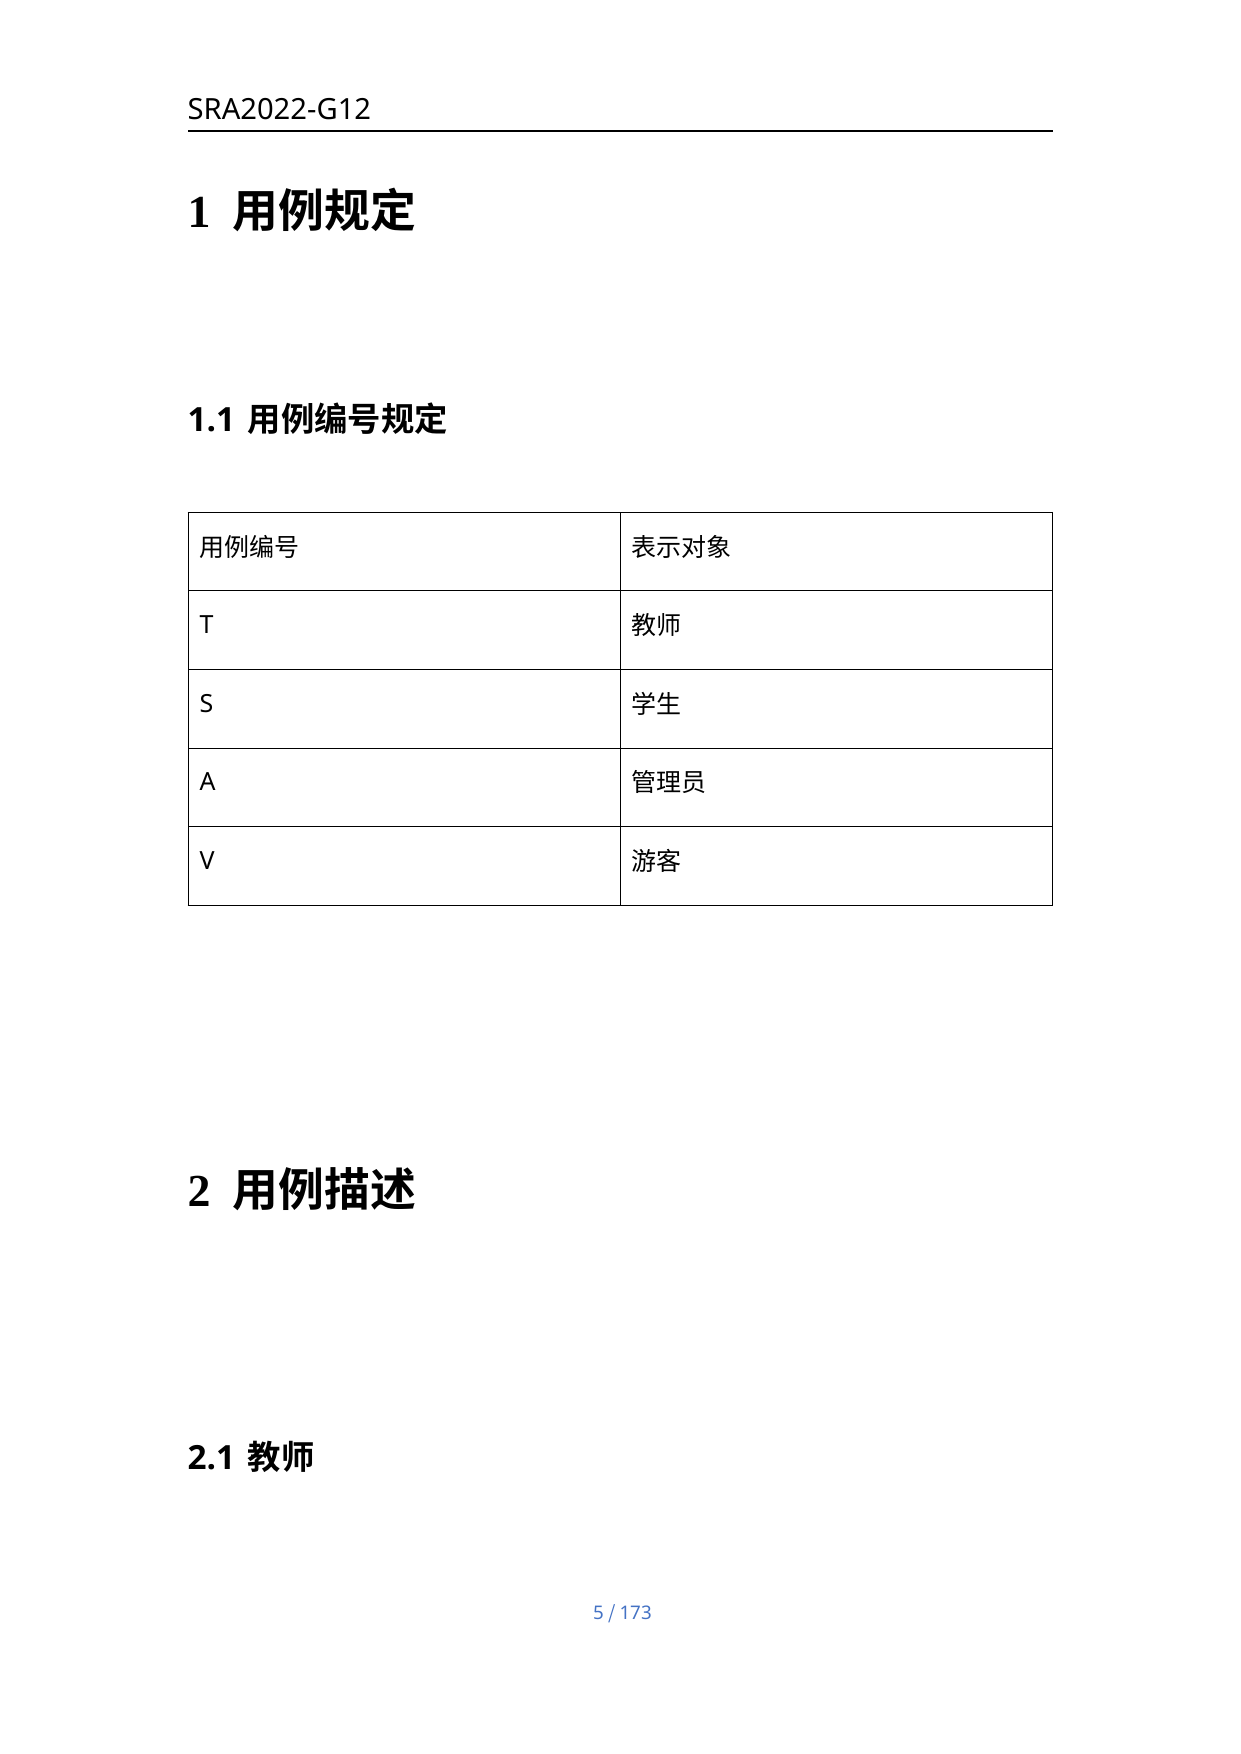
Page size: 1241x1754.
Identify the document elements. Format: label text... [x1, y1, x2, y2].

table_cell A [189, 749, 620, 826]
subtitle 教师 [187, 1422, 1053, 1487]
table_cell 游客 [621, 827, 1052, 904]
table_cell V [189, 827, 620, 904]
table_cell 管理员 [621, 749, 1052, 826]
table_cell 学生 [621, 670, 1052, 747]
table_header 表示对象 [621, 513, 1052, 590]
subtitle 用例描述 [187, 1137, 1053, 1235]
table_cell T [189, 591, 620, 669]
subtitle 用例规定 [187, 159, 1053, 256]
table_cell S [189, 670, 620, 747]
table_header 用例编号 [189, 513, 620, 590]
subtitle 用例编号规定 [187, 384, 1053, 449]
table_cell 教师 [621, 591, 1052, 669]
